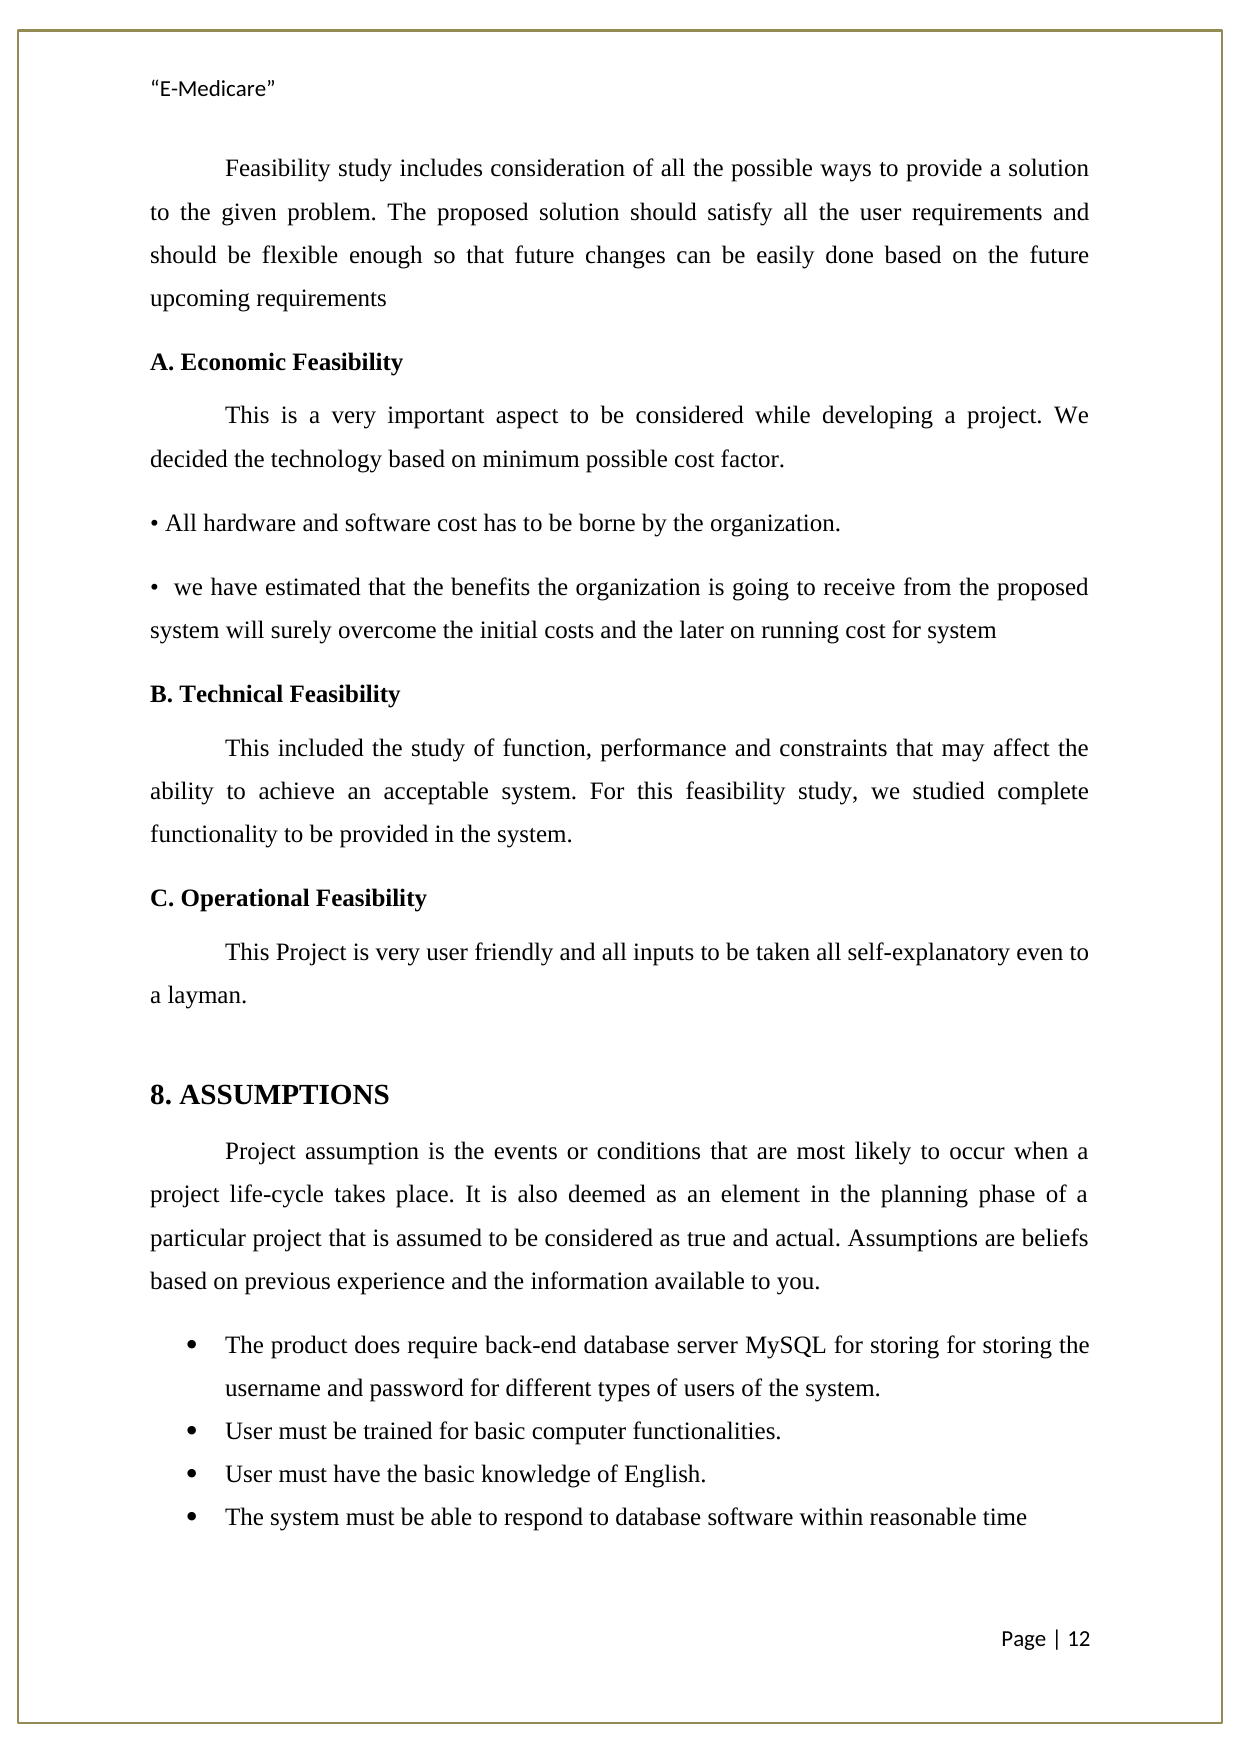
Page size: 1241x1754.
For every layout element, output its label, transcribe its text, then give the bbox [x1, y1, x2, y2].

text This Project is very user friendly and all inputs to be taken all self-explanatory even to a layman. [150, 937, 1090, 1008]
text Project assumption is the events or conditions that are most likely to occur when a project life-cycle takes place. It is also deemed as an element in the planning phase of a particular project that is assumed to be considered as true and actual. Assumptions are beliefs based on previous experience and the information available to you. [150, 1136, 1090, 1294]
list The product does require back-end database server MySQL for storing for storing the username and password for different types of users of the system. [187, 1330, 1090, 1402]
text • All hardware and software cost has to be borne by the organization. [150, 508, 1090, 536]
text B. Technical Feasibility [150, 679, 1090, 707]
list User must have the basic knowledge of English. [187, 1459, 1090, 1488]
text This included the study of function, performance and constraints that may affect the ability to achieve an acceptable system. For this feasibility study, we studied complete functionality to be provided in the system. [150, 733, 1090, 848]
text A. Economic Feasibility [150, 347, 1090, 376]
list User must be trained for basic computer functionalities. [187, 1416, 1090, 1445]
text 8. ASSUMPTIONS [150, 1077, 1090, 1111]
list The system must be able to respond to database software within reasonable time [187, 1502, 1090, 1531]
text Feasibility study includes consideration of all the possible ways to provide a solution to the given problem. The proposed solution should satisfy all the user requirements and should be flexible enough so that future changes can be easily done based on the future upcoming requirements [150, 153, 1090, 312]
text • we have estimated that the benefits the organization is going to receive from the proposed system will surely overcome the initial costs and the later on running cost for system [150, 572, 1090, 643]
text C. Operational Feasibility [150, 883, 1090, 912]
text This is a very important aspect to be considered while developing a project. We decided the technology based on minimum possible cost factor. [150, 401, 1090, 472]
